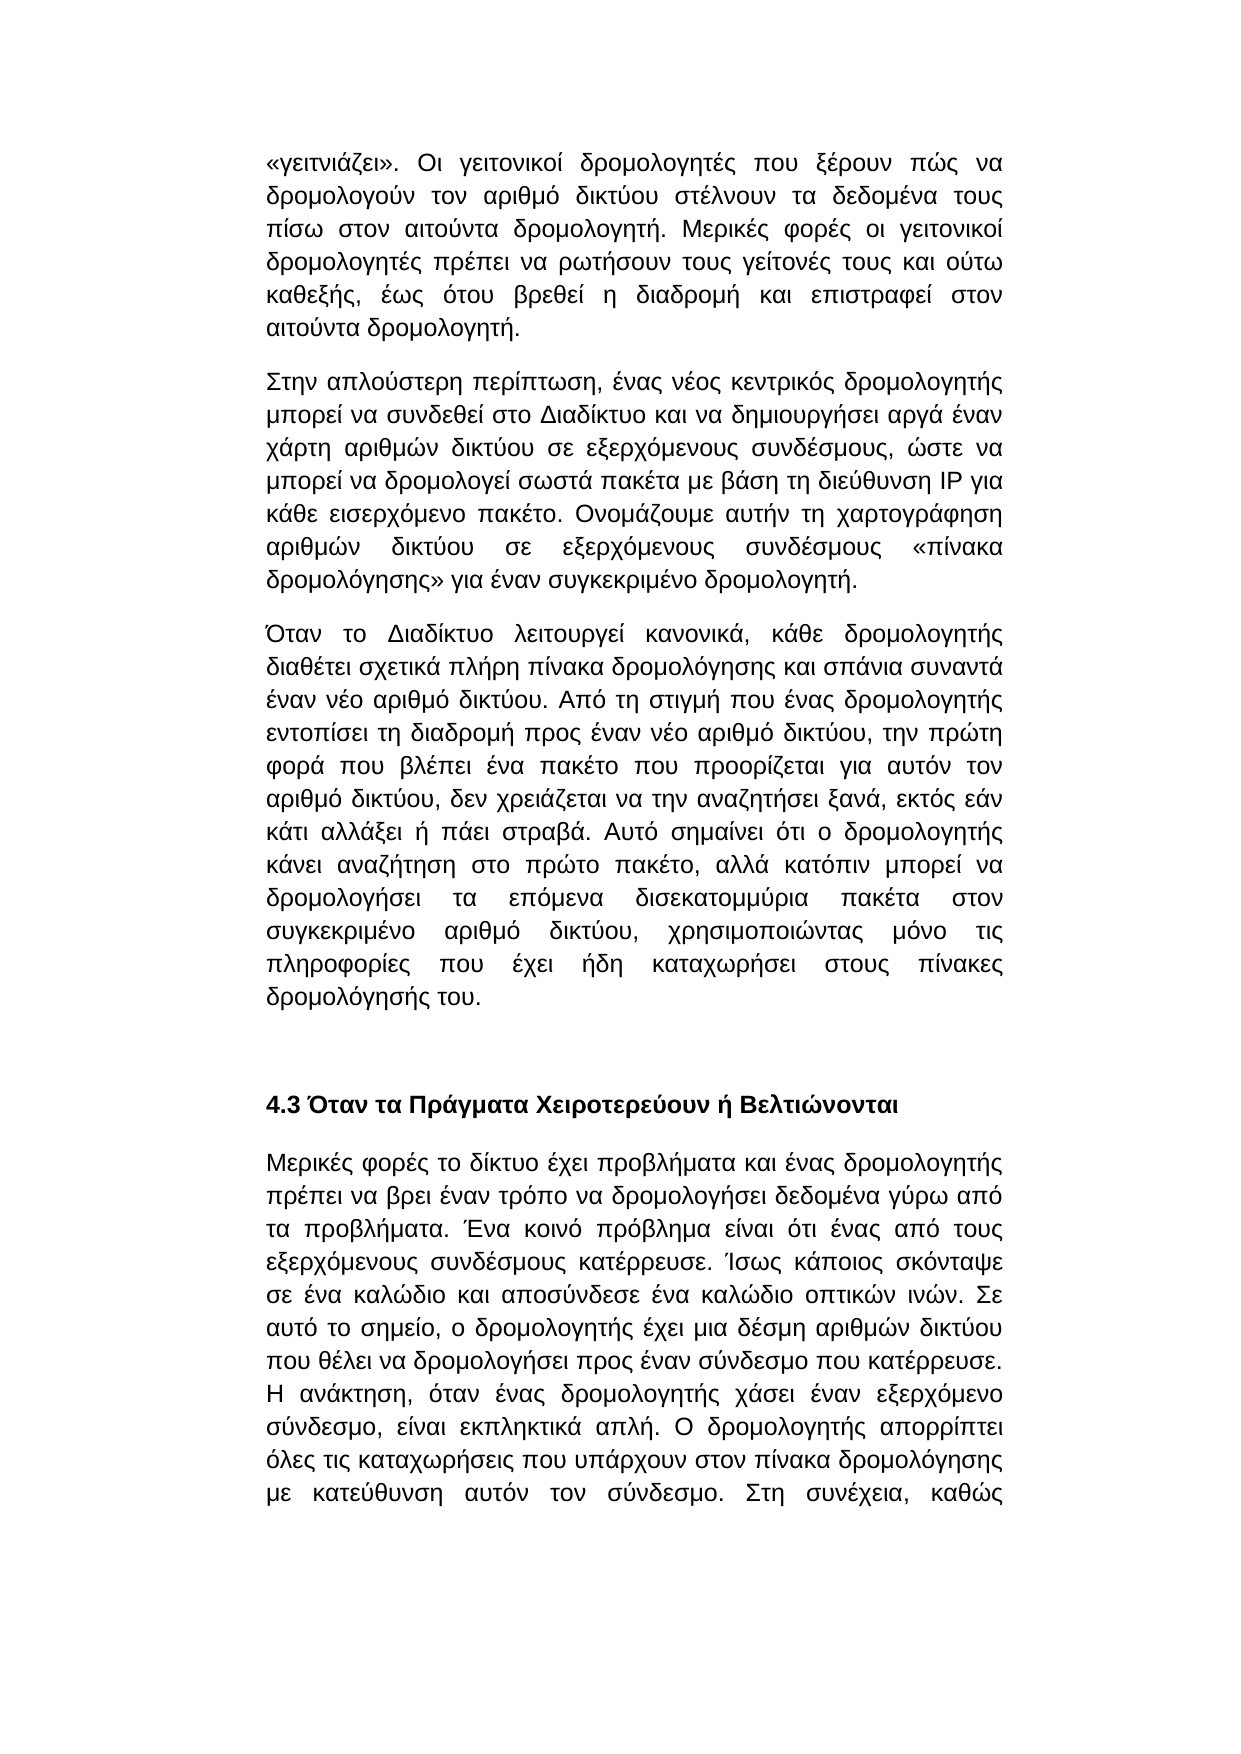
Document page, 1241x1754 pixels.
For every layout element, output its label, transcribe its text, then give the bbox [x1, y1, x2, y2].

subtitle 4.3 Όταν τα Πράγματα Χειροτερεύουν ή Βελτιώνονται [266, 1089, 1004, 1118]
text Όταν το Διαδίκτυο λειτουργεί κανονικά, κάθε δρομολογητής διαθέτει σχετικά πλήρη πίνακα δρομολόγησης και σπάνια συναντά έναν νέο αριθμό δικτύου. Από τη στιγμή που ένας δρομολογητής εντοπίσει τη διαδρομή προς έναν νέο αριθμό δικτύου, την πρώτη φορά που βλέπει ένα πακέτο που προορίζεται για αυτόν τον αριθμό δικτύου, δεν χρειάζεται να την αναζητήσει ξανά, εκτός εάν κάτι αλλάξει ή πάει στραβά. Αυτό σημαίνει ότι ο δρομολογητής κάνει αναζήτηση στο πρώτο πακέτο, αλλά κατόπιν μπορεί να δρομολογήσει τα επόμενα δισεκατομμύρια πακέτα στον συγκεκριμένο αριθμό δικτύου, χρησιμοποιώντας μόνο τις πληροφορίες που έχει ήδη καταχωρήσει στους πίνακες δρομολόγησής του. [266, 619, 1004, 1011]
text Στην απλούστερη περίπτωση, ένας νέος κεντρικός δρομολογητής μπορεί να συνδεθεί στο Διαδίκτυο και να δημιουργήσει αργά έναν χάρτη αριθμών δικτύου σε εξερχόμενους συνδέσμους, ώστε να μπορεί να δρομολογεί σωστά πακέτα με βάση τη διεύθυνση IP για κάθε εισερχόμενο πακέτο. Ονομάζουμε αυτήν τη χαρτογράφηση αριθμών δικτύου σε εξερχόμενους συνδέσμους «πίνακα δρομολόγησης» για έναν συγκεκριμένο δρομολογητή. [266, 367, 1004, 593]
